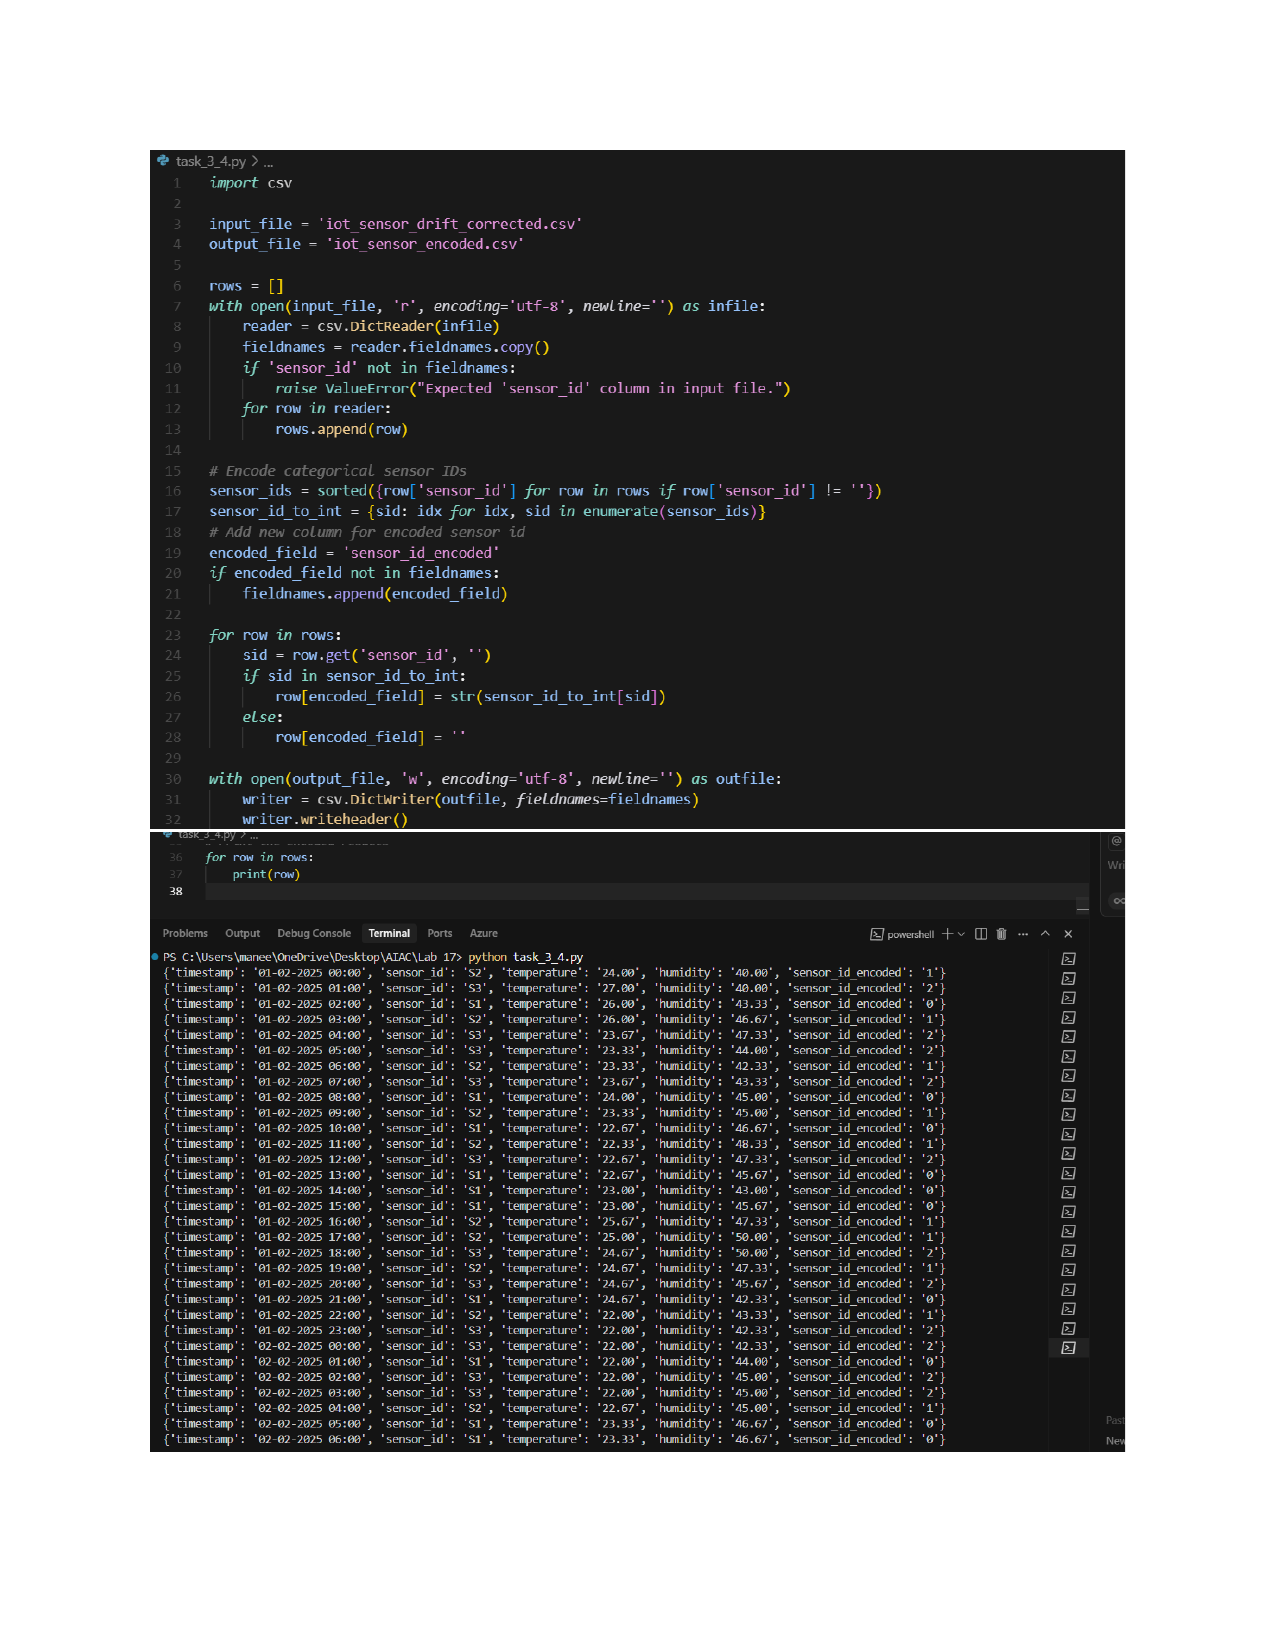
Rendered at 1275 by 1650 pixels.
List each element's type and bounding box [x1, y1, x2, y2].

picture [150, 832, 1125, 1452]
picture [150, 150, 1125, 829]
